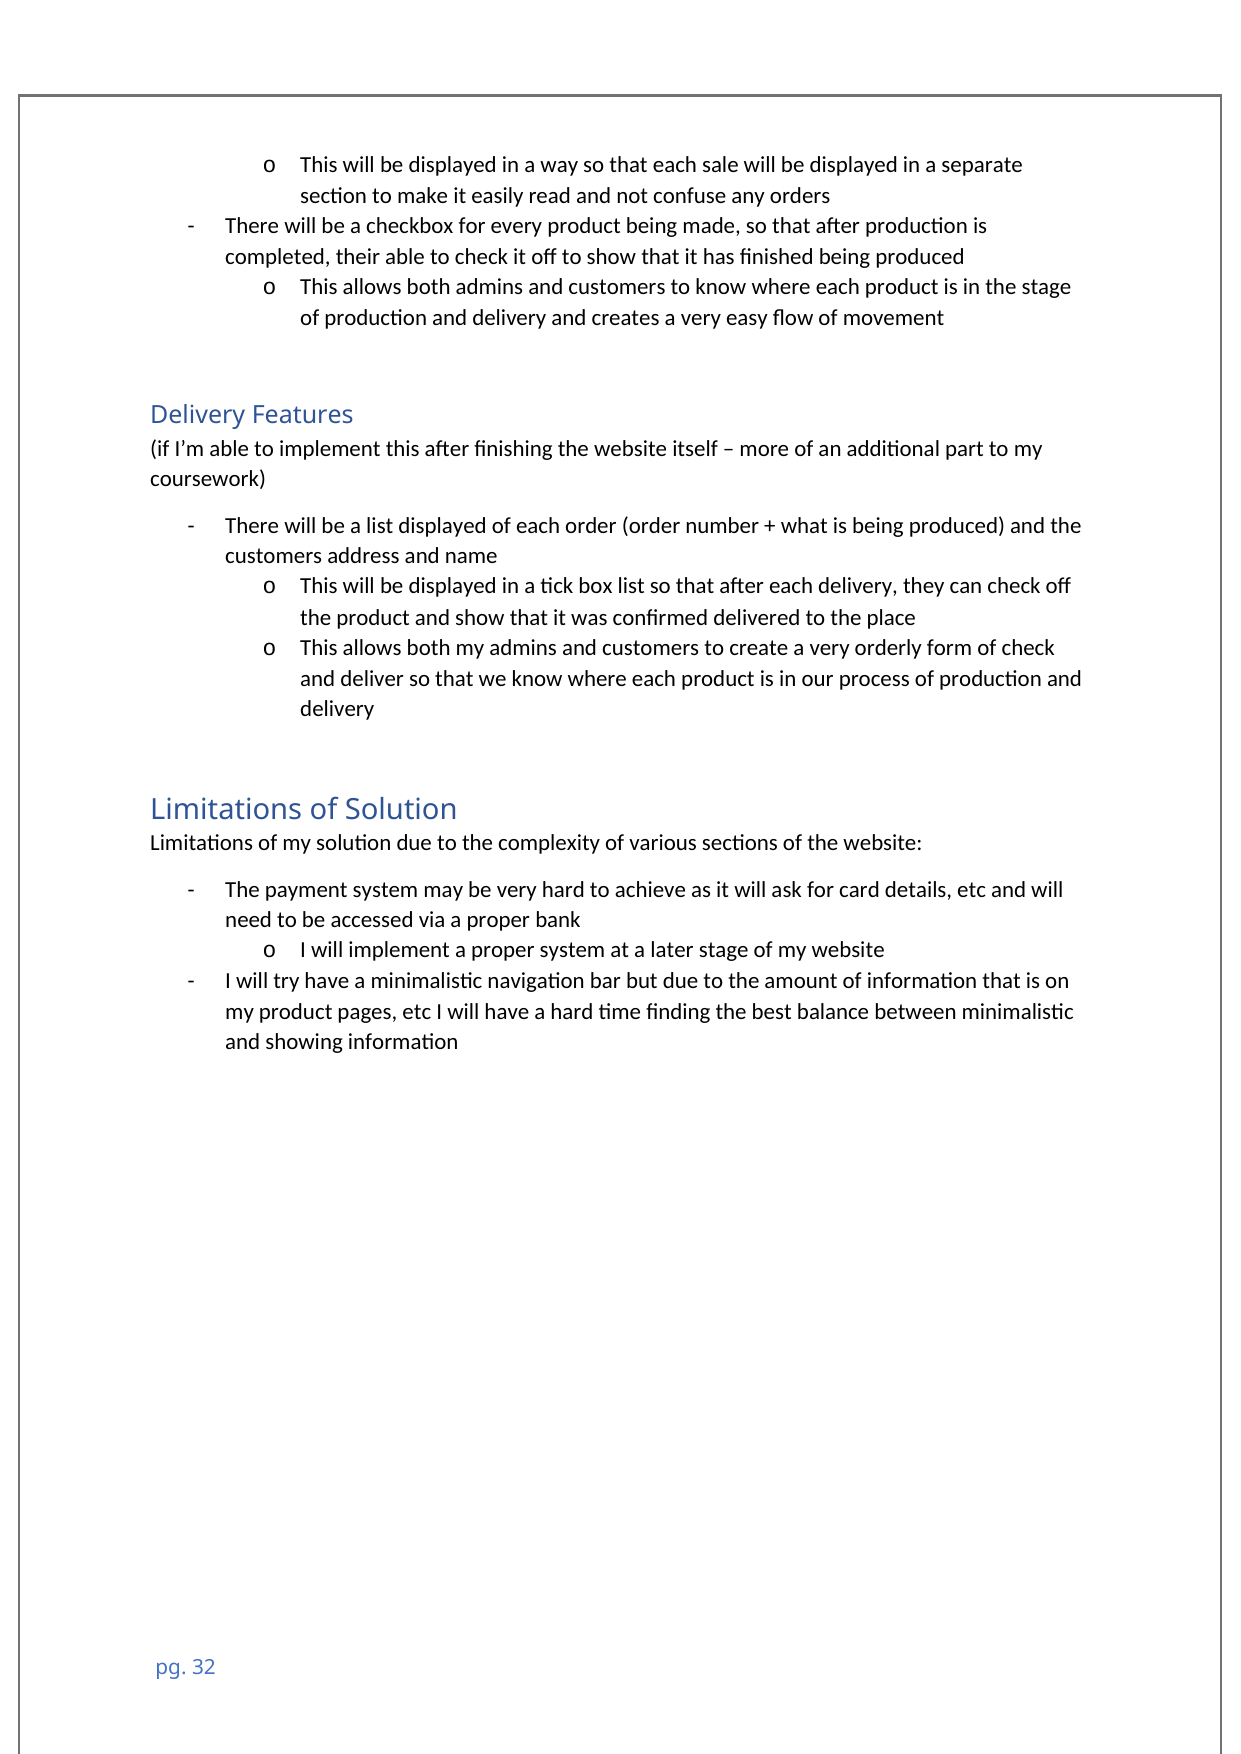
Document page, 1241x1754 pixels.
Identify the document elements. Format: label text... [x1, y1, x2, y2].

subtitle Limitations of Solution [150, 788, 1090, 828]
list I will implement a proper system at a later stage of my website [262, 935, 1090, 964]
text Limitations of my solution due to the complexity of various sections of the website: [150, 828, 1090, 856]
text (if I’m able to implement this after finishing the website itself – more of an additional part to my coursework) [150, 434, 1090, 492]
list This will be displayed in a tick box list so that after each delivery, they can check off the product and show that it was confirmed delivered to the place [262, 571, 1090, 631]
list This allows both admins and customers to know where each product is in the stage of production and delivery and creates a very easy flow of movement [262, 272, 1090, 331]
list There will be a list displayed of each order (order number + what is being produced) and the customers address and name [187, 511, 1090, 569]
list This allows both my admins and customers to create a very orderly form of check and deliver so that we know where each product is in our process of production and delivery [262, 633, 1090, 722]
list There will be a checkbox for every product being made, so that after production is completed, their able to check it off to show that it has finished being produced [187, 212, 1090, 270]
list This will be displayed in a way so that each sale will be displayed in a separate section to make it easily read and not confuse any orders [262, 150, 1090, 209]
list I will try have a minimalistic navigation bar but due to the amount of information that is on my product pages, etc I will have a hard time finding the best balance between minimalistic and showing information [187, 967, 1090, 1055]
list The payment system may be very hard to achieve as it will ask for card details, etc and will need to be accessed via a proper bank [187, 875, 1090, 933]
subtitle Delivery Features [150, 397, 1090, 431]
